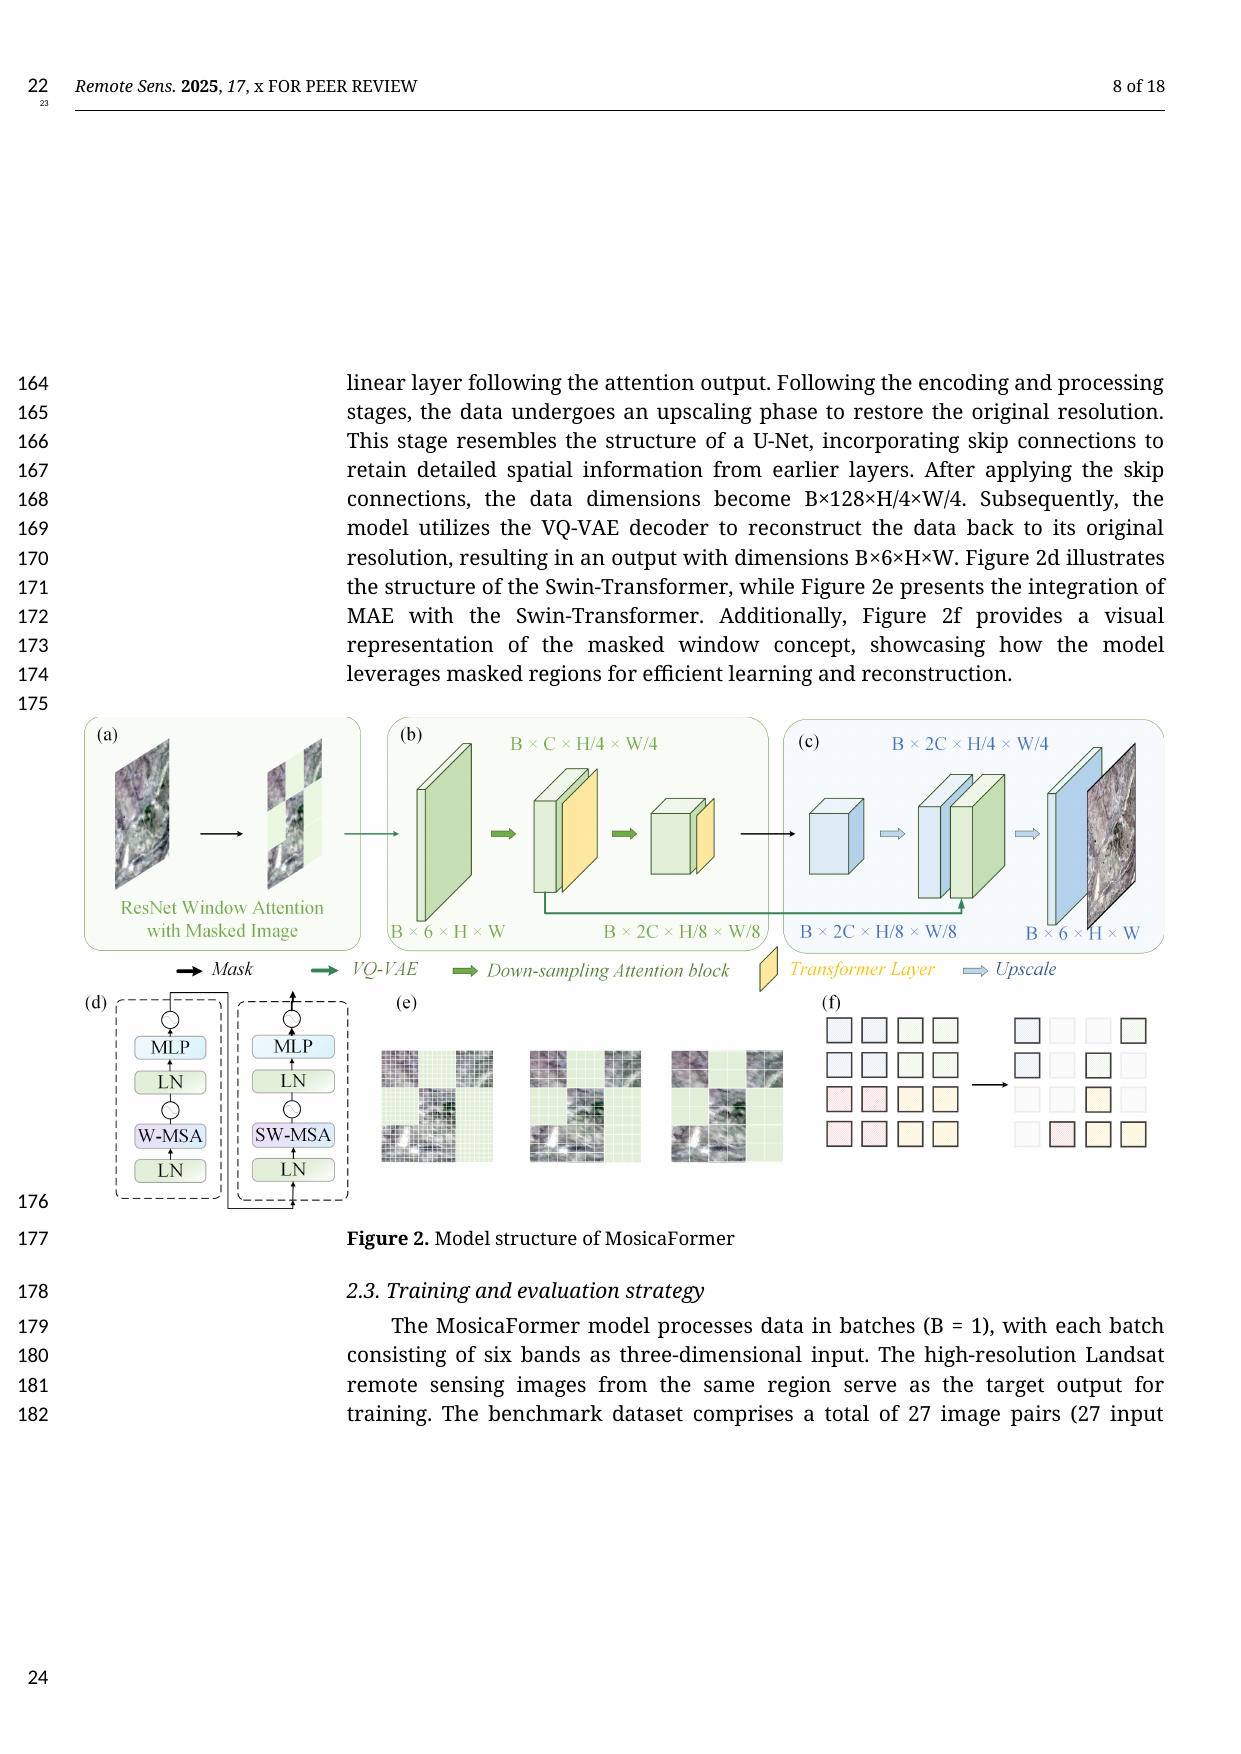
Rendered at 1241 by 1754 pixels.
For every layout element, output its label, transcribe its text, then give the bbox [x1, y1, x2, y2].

text Figure 2. Model structure of MosicaFormer [347, 1221, 1165, 1250]
subtitle 2.3. Training and evaluation strategy [347, 1275, 1165, 1304]
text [347, 1311, 1165, 1427]
picture [75, 717, 1165, 1209]
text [347, 367, 1165, 688]
